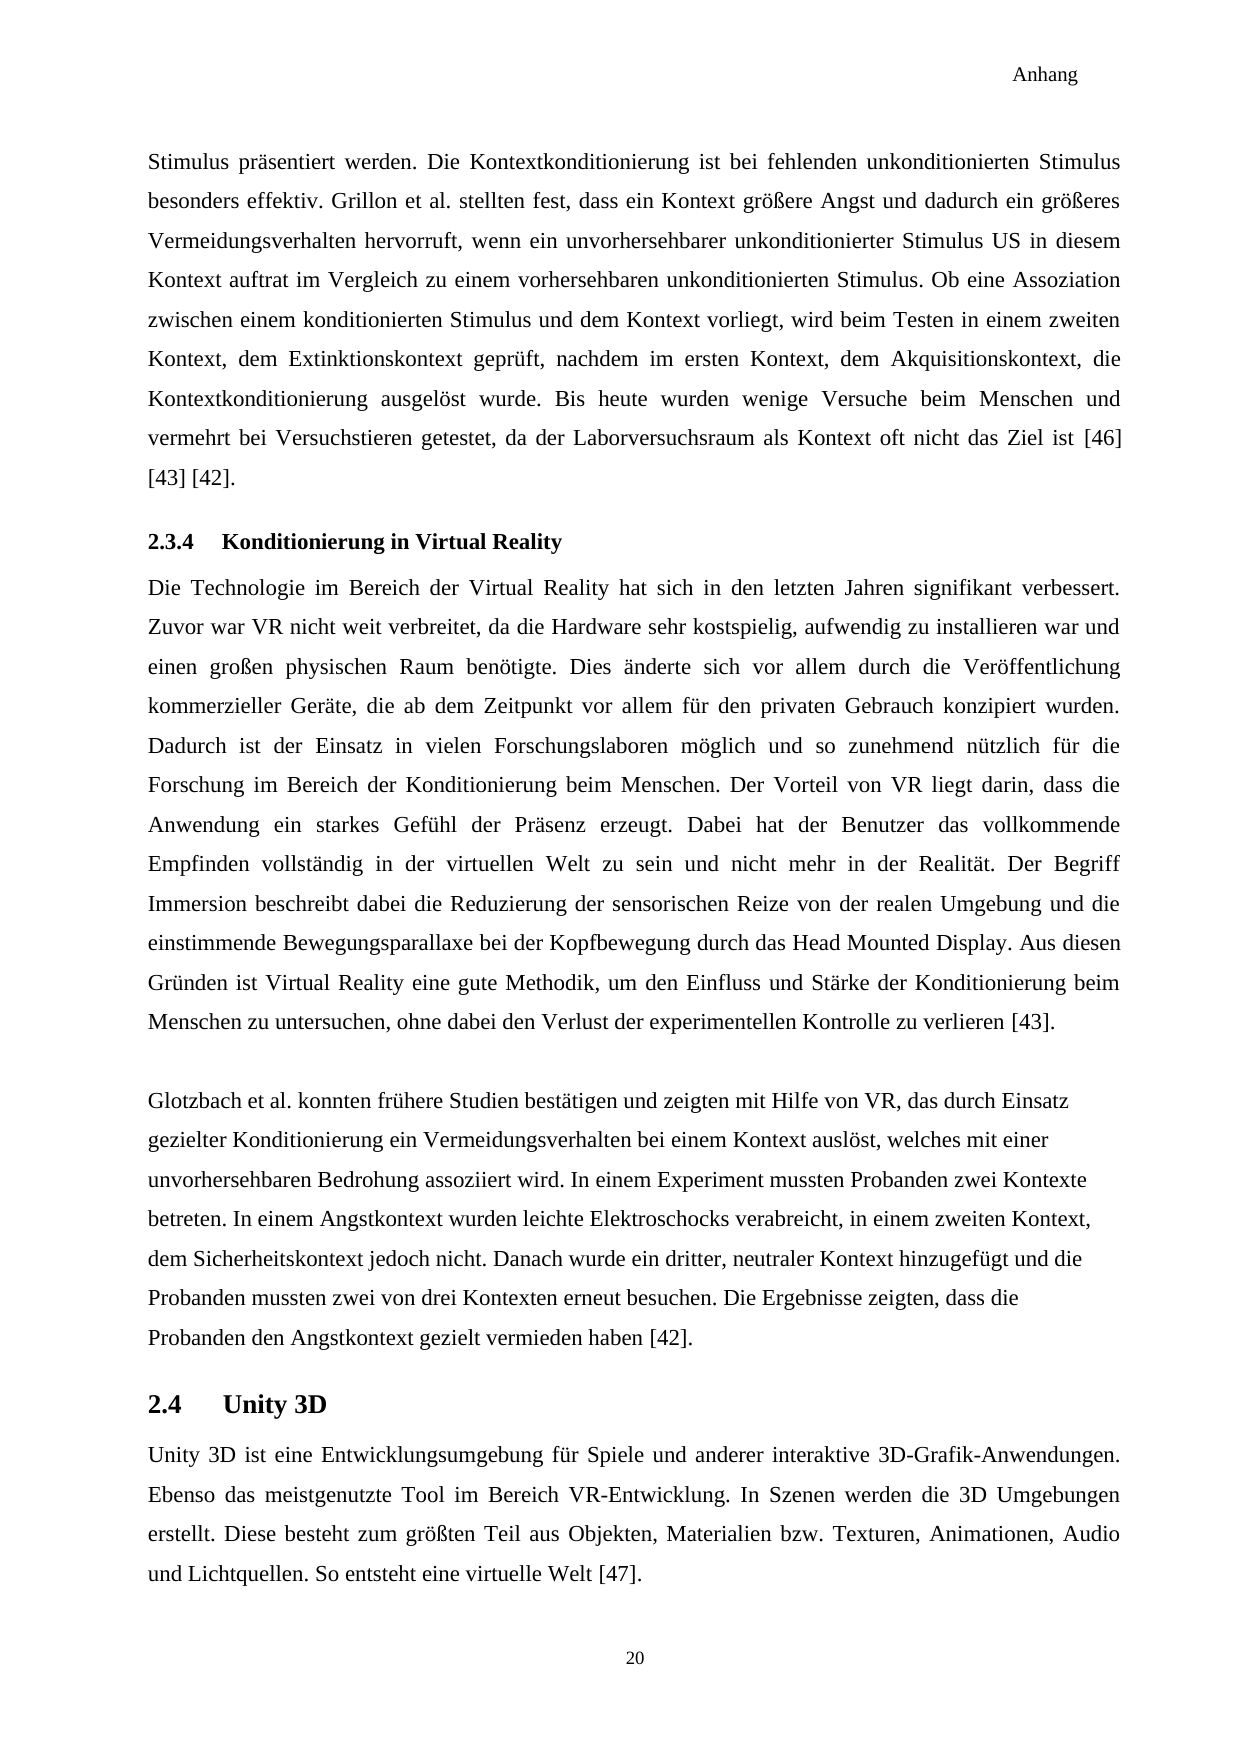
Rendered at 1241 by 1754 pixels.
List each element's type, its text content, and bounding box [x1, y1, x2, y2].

subtitle Unity 3D [148, 1388, 1122, 1419]
text Glotzbach et al. konnten frühere Studien bestätigen und zeigten mit Hilfe von VR, das durch Einsatz gezielter Konditionierung ein Vermeidungsverhalten bei einem Kontext auslöst, welches mit einer unvorhersehbaren Bedrohung assoziiert wird. In einem Experiment mussten Probanden zwei Kontexte betreten. In einem Angstkontext wurden leichte Elektroschocks verabreicht, in einem zweiten Kontext, dem Sicherheitskontext jedoch nicht. Danach wurde ein dritter, neutraler Kontext hinzugefügt und die Probanden mussten zwei von drei Kontexten erneut besuchen. Die Ergebnisse zeigten, dass die Probanden den Angstkontext gezielt vermieden haben . [148, 1087, 1122, 1350]
text Die Technologie im Bereich der Virtual Reality hat sich in den letzten Jahren signifikant verbessert. Zuvor war VR nicht weit verbreitet, da die Hardware sehr kostspielig, aufwendig zu installieren war und einen großen physischen Raum benötigte. Dies änderte sich vor allem durch die Veröffentlichung kommerzieller Geräte, die ab dem Zeitpunkt vor allem für den privaten Gebrauch konzipiert wurden. Dadurch ist der Einsatz in vielen Forschungslaboren möglich und so zunehmend nützlich für die Forschung im Bereich der Konditionierung beim Menschen. Der Vorteil von VR liegt darin, dass die Anwendung ein starkes Gefühl der Präsenz erzeugt. Dabei hat der Benutzer das vollkommende Empfinden vollständig in der virtuellen Welt zu sein und nicht mehr in der Realität. Der Begriff Immersion beschreibt dabei die Reduzierung der sensorischen Reize von der realen Umgebung und die einstimmende Bewegungsparallaxe bei der Kopfbewegung durch das Head Mounted Display. Aus diesen Gründen ist Virtual Reality eine gute Methodik, um den Einfluss und Stärke der Konditionierung beim Menschen zu untersuchen, ohne dabei den Verlust der experimentellen Kontrolle zu verlieren. [148, 574, 1122, 1034]
text Unity 3D ist eine Entwicklungsumgebung für Spiele und anderer interaktive 3D-Grafik-Anwendungen. Ebenso das meistgenutzte Tool im Bereich VR-Entwicklung. In Szenen werden die 3D Umgebungen erstellt. Diese besteht zum größten Teil aus Objekten, Materialien bzw. Texturen, Animationen, Audio und Lichtquellen. So entsteht eine virtuelle Welt . [148, 1441, 1122, 1586]
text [148, 148, 1122, 490]
subtitle Konditionierung in Virtual Reality [148, 528, 1122, 554]
